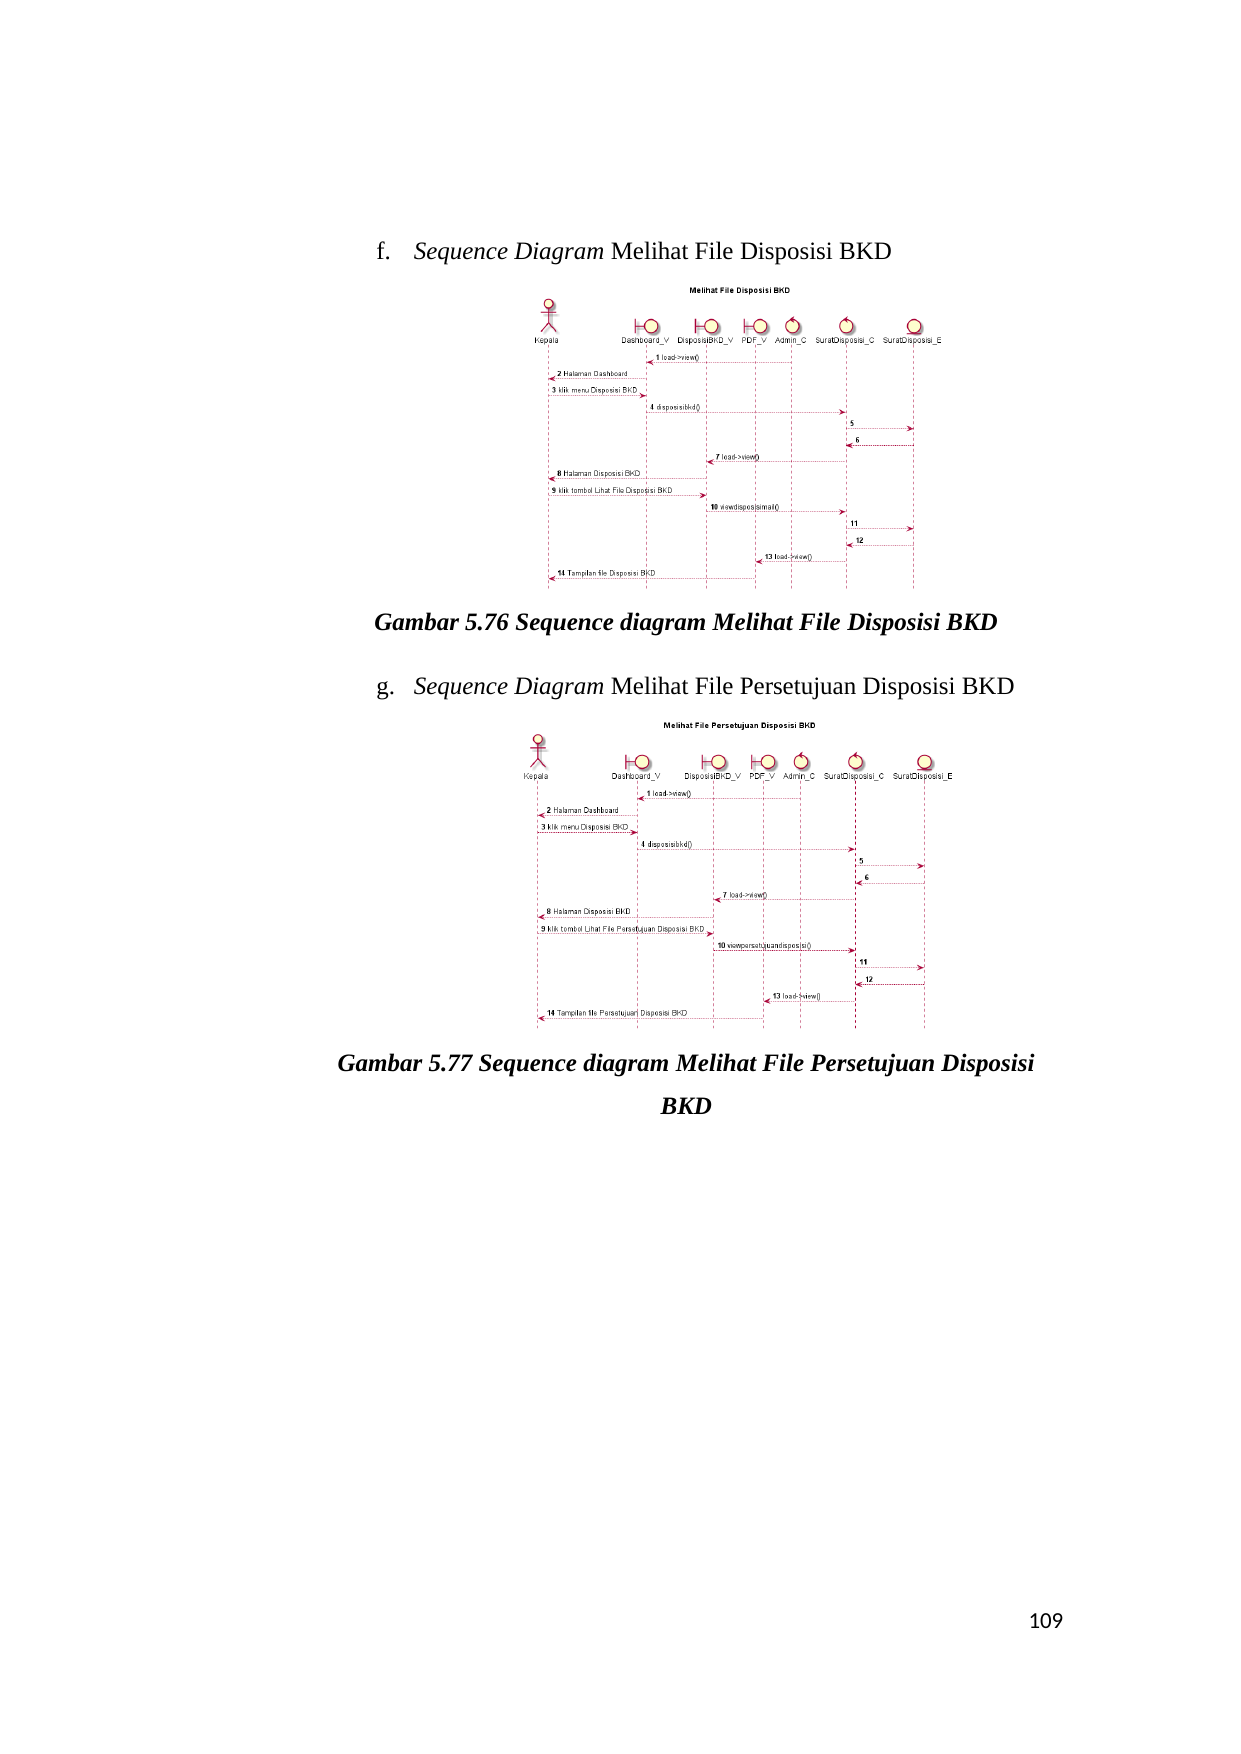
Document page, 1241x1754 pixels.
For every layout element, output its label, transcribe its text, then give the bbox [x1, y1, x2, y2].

text Gambar 5.76 Sequence diagram Melihat File Disposisi BKD [311, 607, 1063, 636]
picture [530, 279, 947, 594]
picture [519, 714, 958, 1034]
list Sequence Diagram Melihat File Disposisi BKD [376, 236, 1063, 265]
list Sequence Diagram Melihat File Persetujuan Disposisi BKD [376, 671, 1063, 700]
text Gambar 5.77 Sequence diagram Melihat File Persetujuan Disposisi BKD [311, 1048, 1063, 1120]
